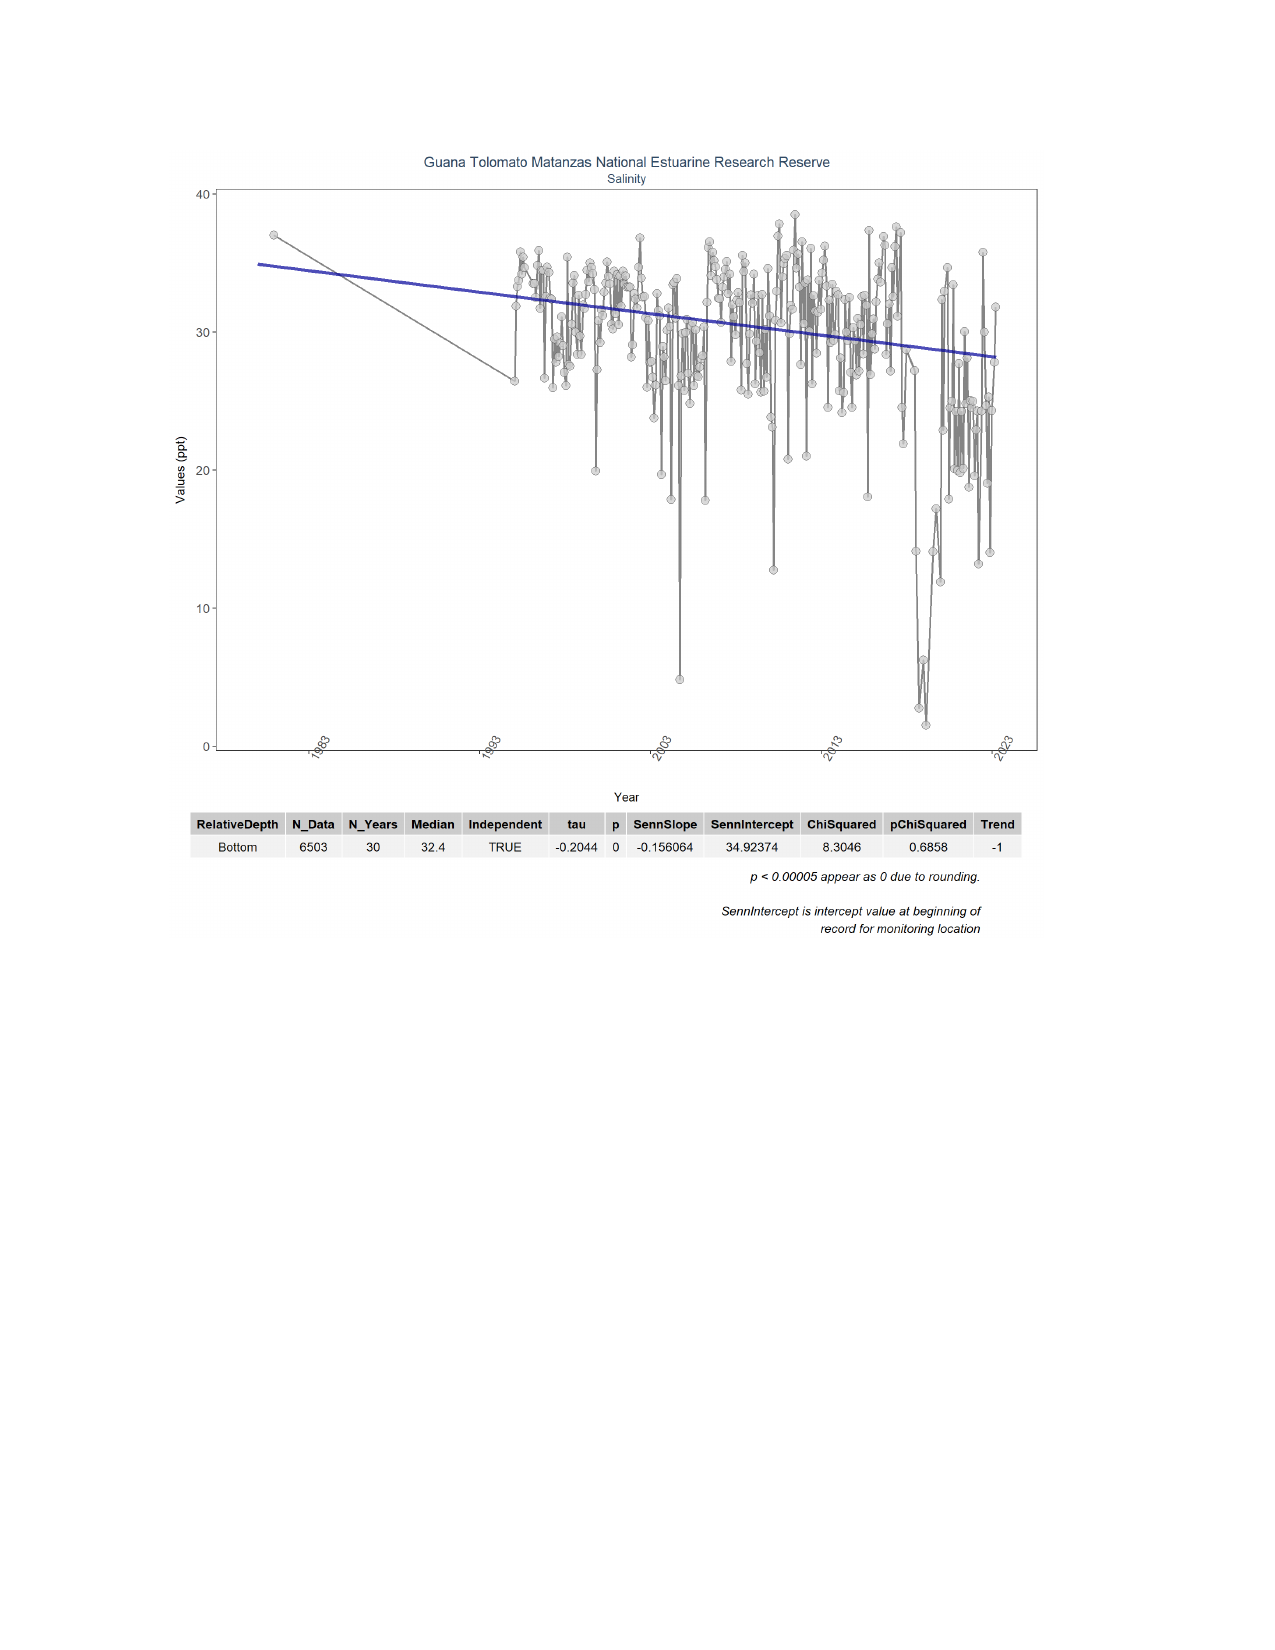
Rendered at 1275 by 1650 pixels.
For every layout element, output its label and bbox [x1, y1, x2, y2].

picture [168, 150, 1044, 938]
